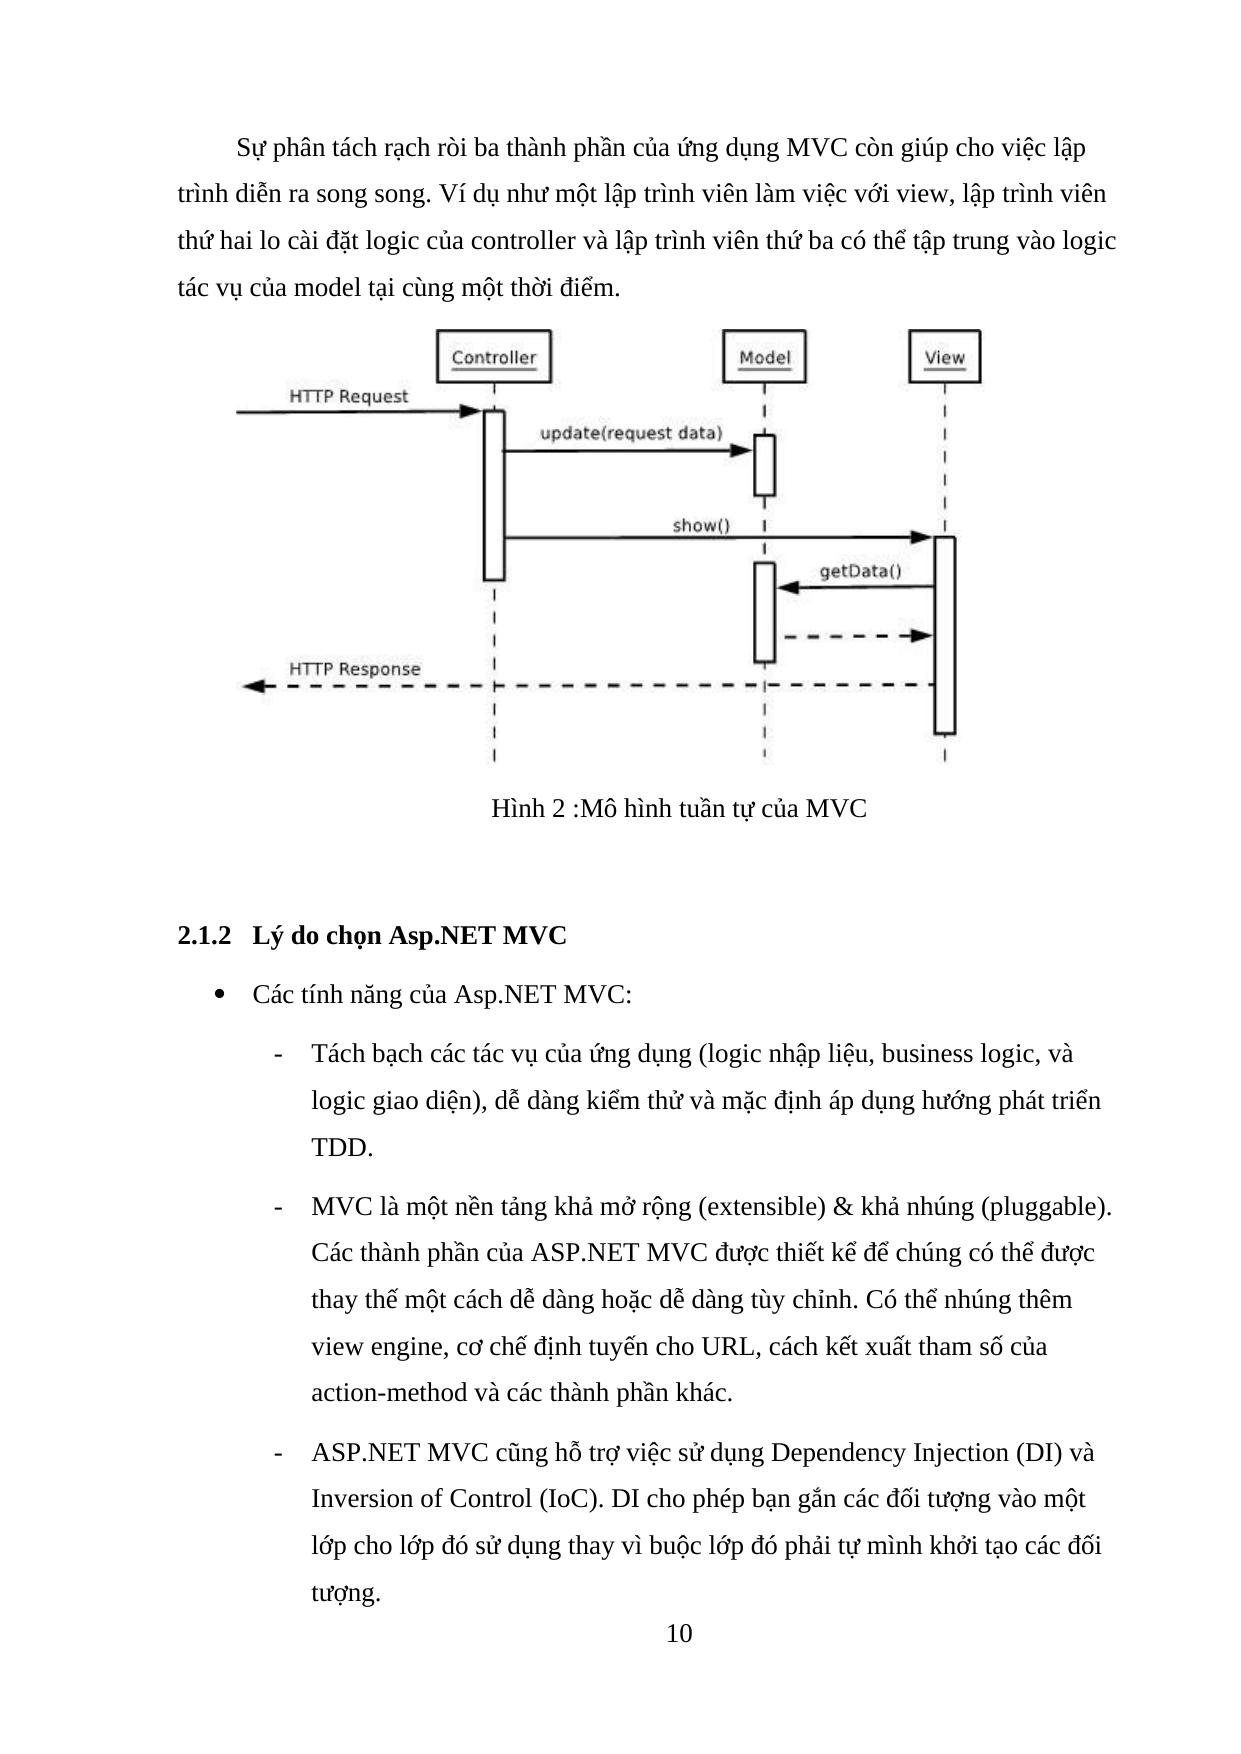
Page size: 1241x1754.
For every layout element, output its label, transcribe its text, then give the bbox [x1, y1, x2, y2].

list Tách bạch các tác vụ của ứng dụng (logic nhập liệu, business logic, và logic giao diện), dễ dàng kiểm thử và mặc định áp dụng hướng phát triển TDD. [274, 1037, 1122, 1162]
list ASP.NET MVC cũng hỗ trợ việc sử dụng Dependency Injection (DI) và Inversion of Control (IoC). DI cho phép bạn gắn các đối tượng vào một lớp cho lớp đó sử dụng thay vì buộc lớp đó phải tự mình khởi tạo các đối tượng. [274, 1436, 1122, 1607]
list Các tính năng của Asp.NET MVC: [215, 978, 1122, 1009]
text Sự phân tách rạch ròi ba thành phần của ứng dụng MVC còn giúp cho việc lập trình diễn ra song song. Ví dụ như một lập trình viên làm việc với view, lập trình viên thứ hai lo cài đặt logic của controller và lập trình viên thứ ba có thể tập trung vào logic tác vụ của model tại cùng một thời điểm. [177, 131, 1122, 302]
text 2.1.2 Lý do chọn Asp.NET MVC [177, 919, 1122, 950]
list MVC là một nền tảng khả mở rộng (extensible) & khả nhúng (pluggable). Các thành phần của ASP.NET MVC được thiết kể để chúng có thể được thay thế một cách dễ dàng hoặc dễ dàng tùy chỉnh. Có thể nhúng thêm view engine, cơ chế định tuyến cho URL, cách kết xuất tham số của action-method và các thành phần khác. [274, 1190, 1122, 1408]
text Hình 2 :Mô hình tuần tự của MVC [177, 792, 1122, 823]
picture [236, 329, 985, 765]
